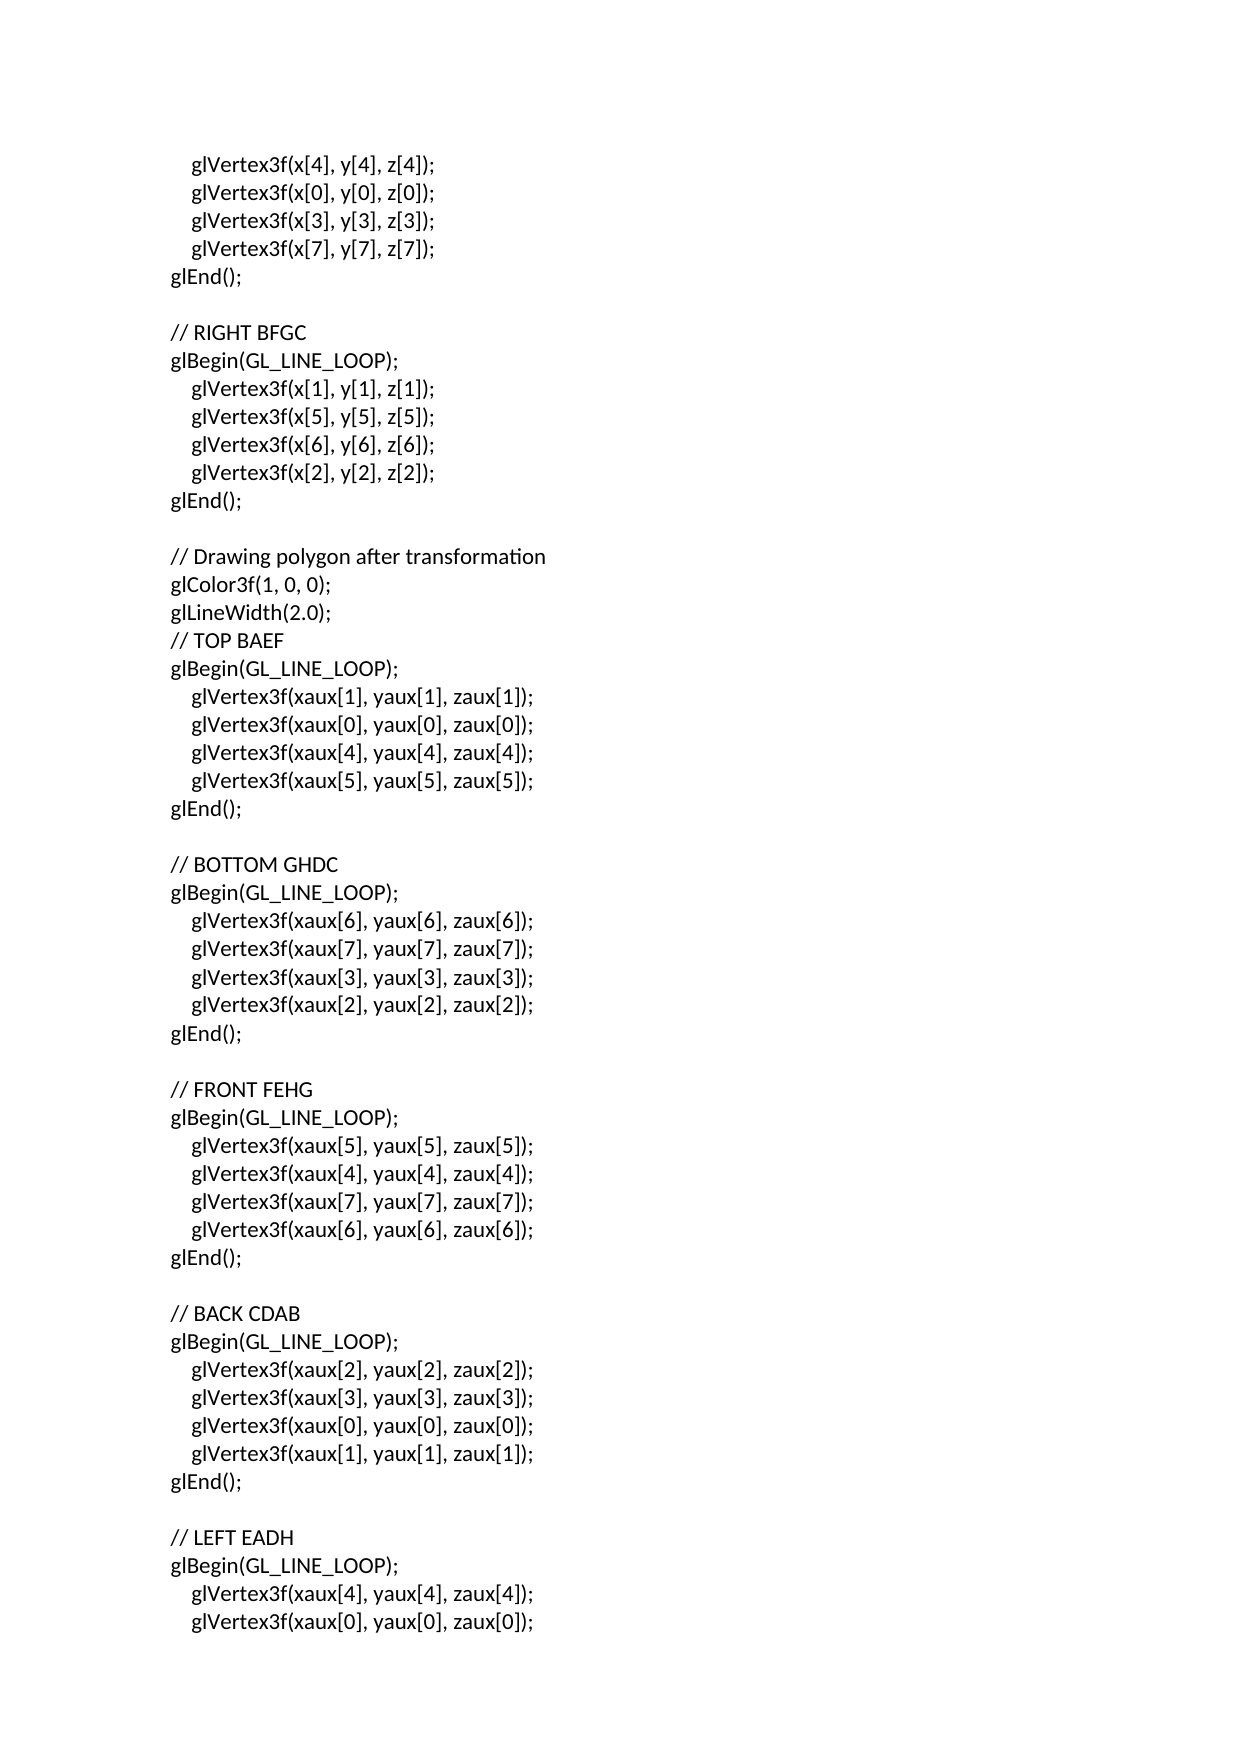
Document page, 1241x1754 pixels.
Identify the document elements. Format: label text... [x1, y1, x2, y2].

text glEnd(); [150, 1243, 1090, 1271]
text // TOP BAEF [150, 626, 1090, 654]
text glVertex3f(x[0], y[0], z[0]); [150, 178, 1090, 206]
text glColor3f(1, 0, 0); [150, 570, 1090, 598]
text glVertex3f(xaux[2], yaux[2], zaux[2]); [150, 1355, 1090, 1383]
text glVertex3f(xaux[6], yaux[6], zaux[6]); [150, 907, 1090, 934]
text glBegin(GL_LINE_LOOP); [150, 878, 1090, 907]
text // BACK CDAB [150, 1299, 1090, 1327]
text glVertex3f(xaux[0], yaux[0], zaux[0]); [150, 710, 1090, 738]
text glVertex3f(xaux[4], yaux[4], zaux[4]); [150, 1579, 1090, 1607]
text glBegin(GL_LINE_LOOP); [150, 654, 1090, 682]
text glVertex3f(x[4], y[4], z[4]); [150, 150, 1090, 178]
text glBegin(GL_LINE_LOOP); [150, 1327, 1090, 1355]
text glBegin(GL_LINE_LOOP); [150, 346, 1090, 374]
text glEnd(); [150, 486, 1090, 514]
text glVertex3f(x[5], y[5], z[5]); [150, 402, 1090, 430]
text glBegin(GL_LINE_LOOP); [150, 1551, 1090, 1579]
text glVertex3f(xaux[0], yaux[0], zaux[0]); [150, 1411, 1090, 1439]
text glVertex3f(xaux[5], yaux[5], zaux[5]); [150, 766, 1090, 794]
text glVertex3f(xaux[3], yaux[3], zaux[3]); [150, 963, 1090, 991]
text glEnd(); [150, 1019, 1090, 1047]
text // FRONT FEHG [150, 1075, 1090, 1103]
text glVertex3f(xaux[1], yaux[1], zaux[1]); [150, 682, 1090, 710]
text glVertex3f(xaux[0], yaux[0], zaux[0]); [150, 1607, 1090, 1635]
text // BOTTOM GHDC [150, 851, 1090, 878]
text glVertex3f(xaux[5], yaux[5], zaux[5]); [150, 1131, 1090, 1159]
text glVertex3f(xaux[7], yaux[7], zaux[7]); [150, 1187, 1090, 1215]
text glVertex3f(xaux[3], yaux[3], zaux[3]); [150, 1383, 1090, 1411]
text glVertex3f(xaux[4], yaux[4], zaux[4]); [150, 738, 1090, 766]
text glVertex3f(xaux[6], yaux[6], zaux[6]); [150, 1215, 1090, 1243]
text glVertex3f(xaux[4], yaux[4], zaux[4]); [150, 1159, 1090, 1187]
text glEnd(); [150, 794, 1090, 822]
text glVertex3f(xaux[7], yaux[7], zaux[7]); [150, 934, 1090, 963]
text glVertex3f(x[1], y[1], z[1]); [150, 374, 1090, 402]
text glVertex3f(x[7], y[7], z[7]); [150, 234, 1090, 262]
text glVertex3f(x[3], y[3], z[3]); [150, 206, 1090, 234]
text glVertex3f(xaux[2], yaux[2], zaux[2]); [150, 991, 1090, 1019]
text glVertex3f(x[2], y[2], z[2]); [150, 458, 1090, 486]
text glVertex3f(x[6], y[6], z[6]); [150, 430, 1090, 458]
text glBegin(GL_LINE_LOOP); [150, 1103, 1090, 1131]
text glEnd(); [150, 262, 1090, 290]
text glLineWidth(2.0); [150, 598, 1090, 626]
text // RIGHT BFGC [150, 318, 1090, 346]
text glVertex3f(xaux[1], yaux[1], zaux[1]); [150, 1439, 1090, 1467]
text // Drawing polygon after transformation [150, 542, 1090, 570]
text glEnd(); [150, 1467, 1090, 1495]
text // LEFT EADH [150, 1523, 1090, 1551]
